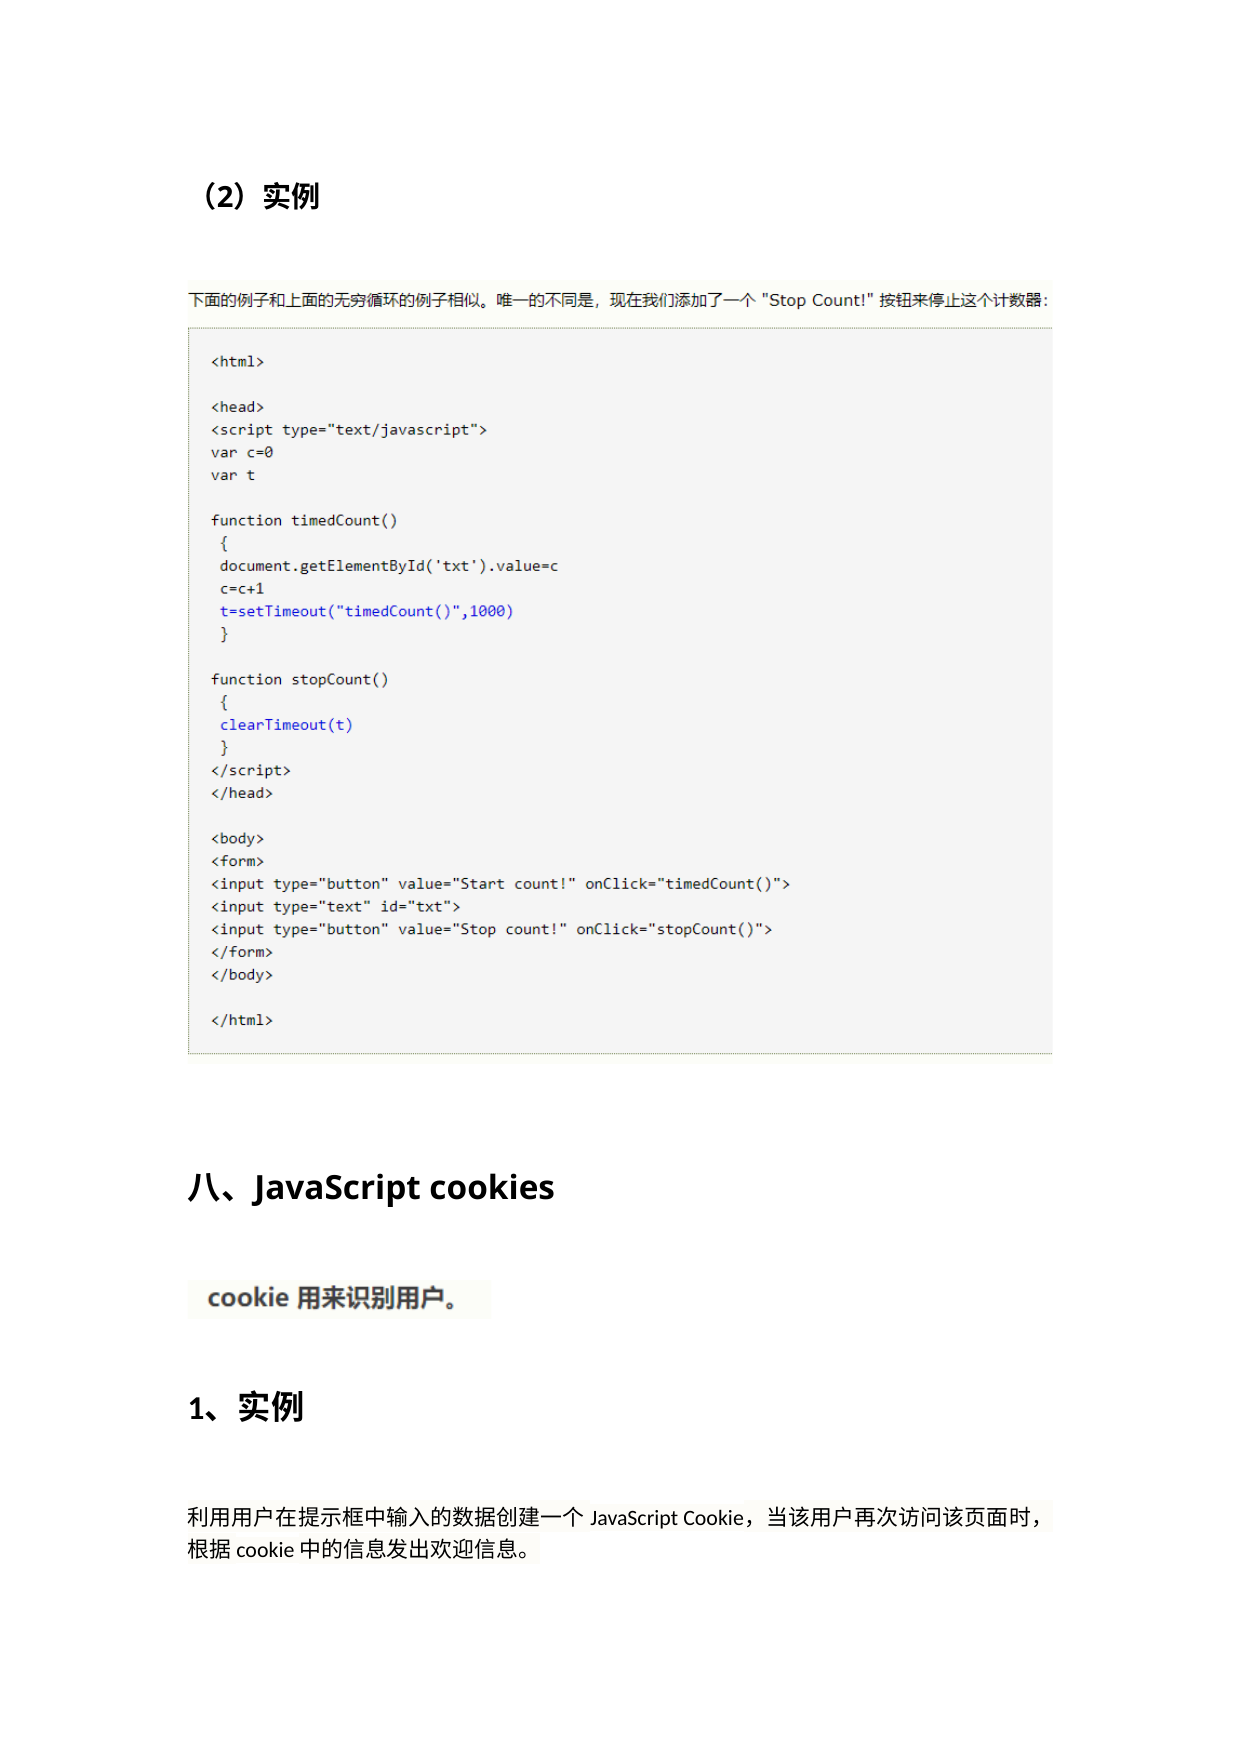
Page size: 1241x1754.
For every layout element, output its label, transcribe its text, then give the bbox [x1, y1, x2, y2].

subtitle 八、JavaScript cookies [187, 1153, 1053, 1218]
subtitle 1、实例 [187, 1372, 1053, 1437]
text 利用用户在提示框中输入的数据创建一个 JavaScript Cookie，当该用户再次访问该页面时，根据 cookie 中的信息发出欢迎信息。 [187, 1499, 1053, 1564]
subtitle （2）实例 [187, 162, 1053, 227]
picture [187, 1280, 492, 1319]
picture [187, 280, 1053, 1064]
